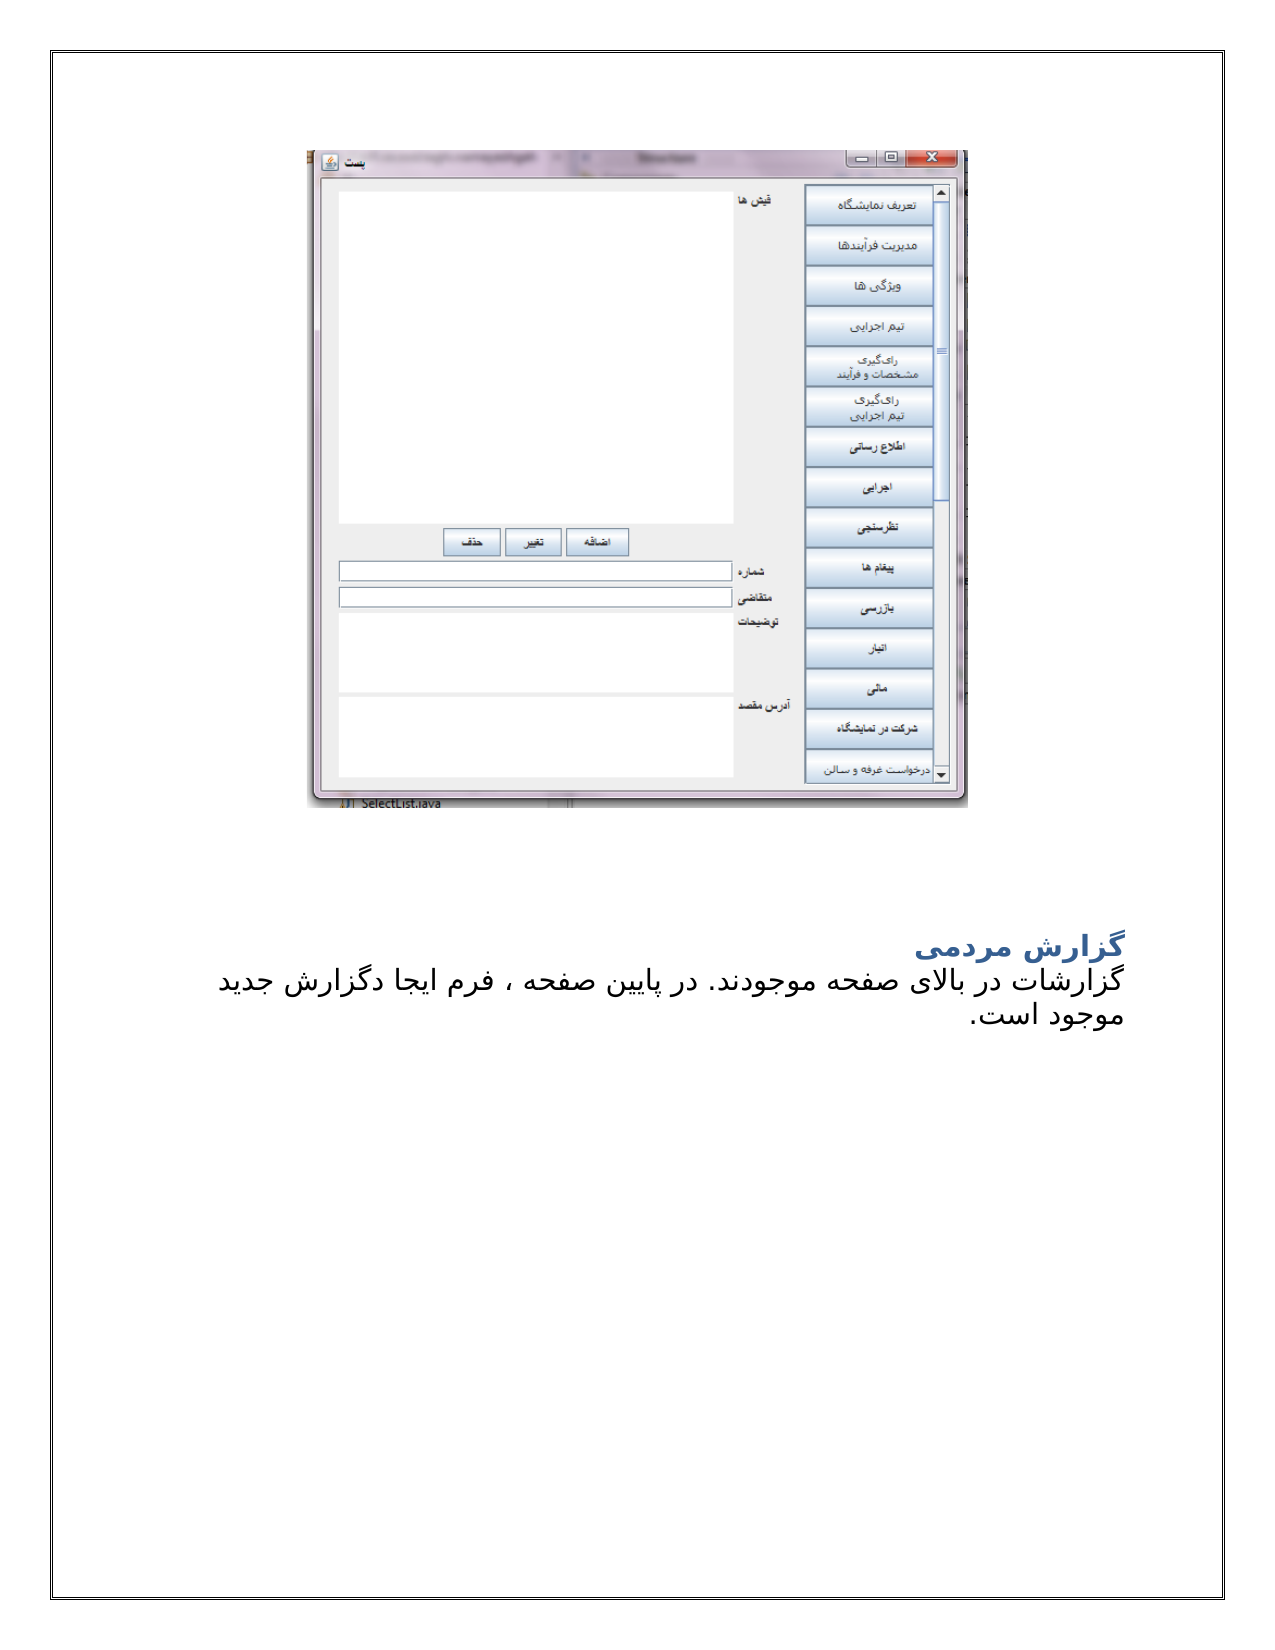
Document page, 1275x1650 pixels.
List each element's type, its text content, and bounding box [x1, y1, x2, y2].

subtitle گزارش مردمی [150, 929, 1125, 963]
text گزارشات در بالای صفحه موجودند. در پایین صفحه ، فرم ایجا دگزارش جدید موجود است. [150, 963, 1125, 1031]
picture [306, 150, 968, 808]
